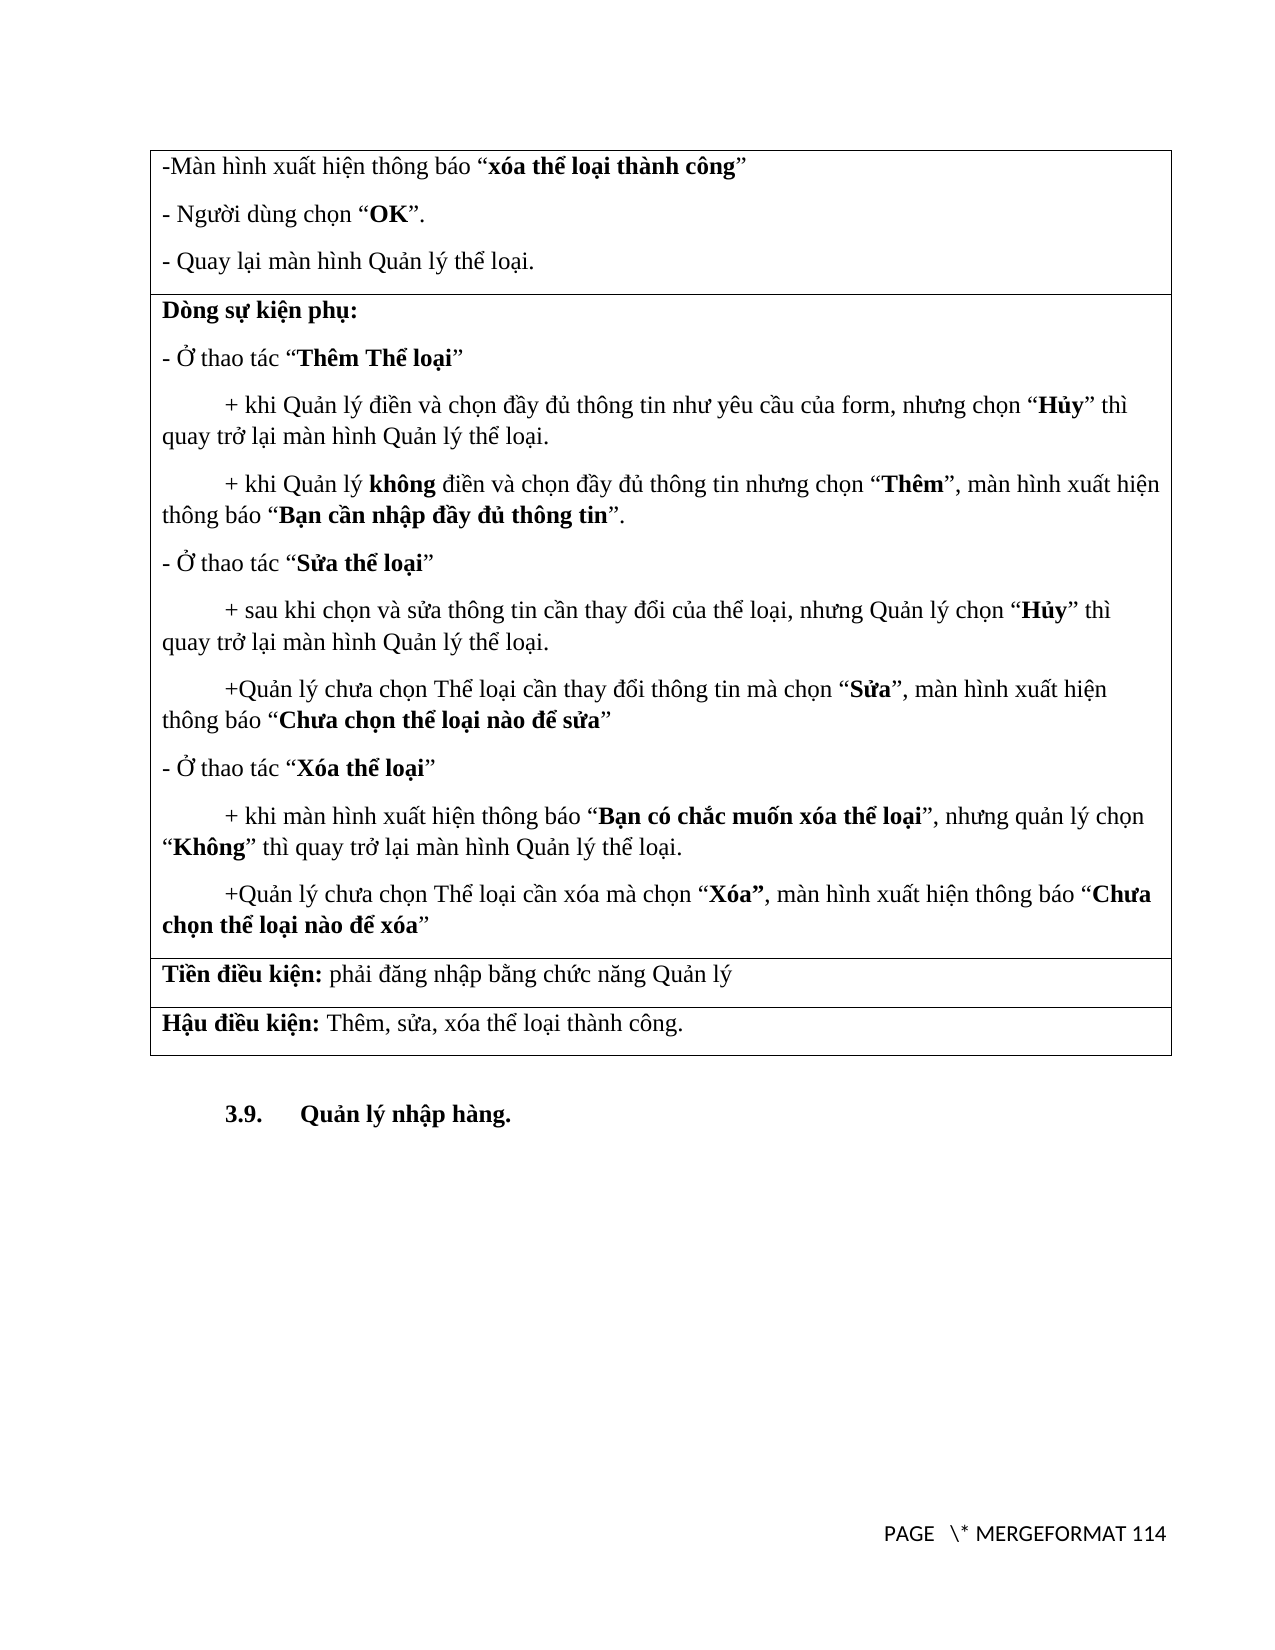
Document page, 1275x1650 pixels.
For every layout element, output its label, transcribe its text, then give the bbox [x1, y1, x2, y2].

list Quản lý nhập hàng. [225, 1099, 1167, 1128]
table_cell Dòng sự kiện phụ: - Ở thao tác “Thêm Thể loại” + khi Quản lý điền và chọn đầy đủ thông tin như yêu cầu của form, nhưng chọn “Hủy” thì quay trở lại màn hình Quản lý thể loại. + khi Quản lý không điền và chọn đầy đủ thông tin nhưng chọn “Thêm”, màn hình xuất hiện thông báo “Bạn cần nhập đầy đủ thông tin”. - Ở thao tác “Sửa thể loại” + sau khi chọn và sửa thông tin cần thay đổi của thể loại, nhưng Quản lý chọn “Hủy” thì quay trở lại màn hình Quản lý thể loại. +Quản lý chưa chọn Thể loại cần thay đổi thông tin mà chọn “Sửa”, màn hình xuất hiện thông báo “Chưa chọn thể loại nào để sửa” - Ở thao tác “Xóa thể loại” + khi màn hình xuất hiện thông báo “Bạn có chắc muốn xóa thể loại”, nhưng quản lý chọn “Không” thì quay trở lại màn hình Quản lý thể loại. +Quản lý chưa chọn Thể loại cần xóa mà chọn “Xóa”, màn hình xuất hiện thông báo “Chưa chọn thể loại nào để xóa” [151, 295, 1171, 958]
table_cell Tiền điều kiện: phải đăng nhập bằng chức năng Quản lý [151, 959, 1171, 1007]
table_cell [151, 151, 1171, 294]
table_cell Hậu điều kiện: Thêm, sửa, xóa thể loại thành công. [151, 1008, 1171, 1055]
